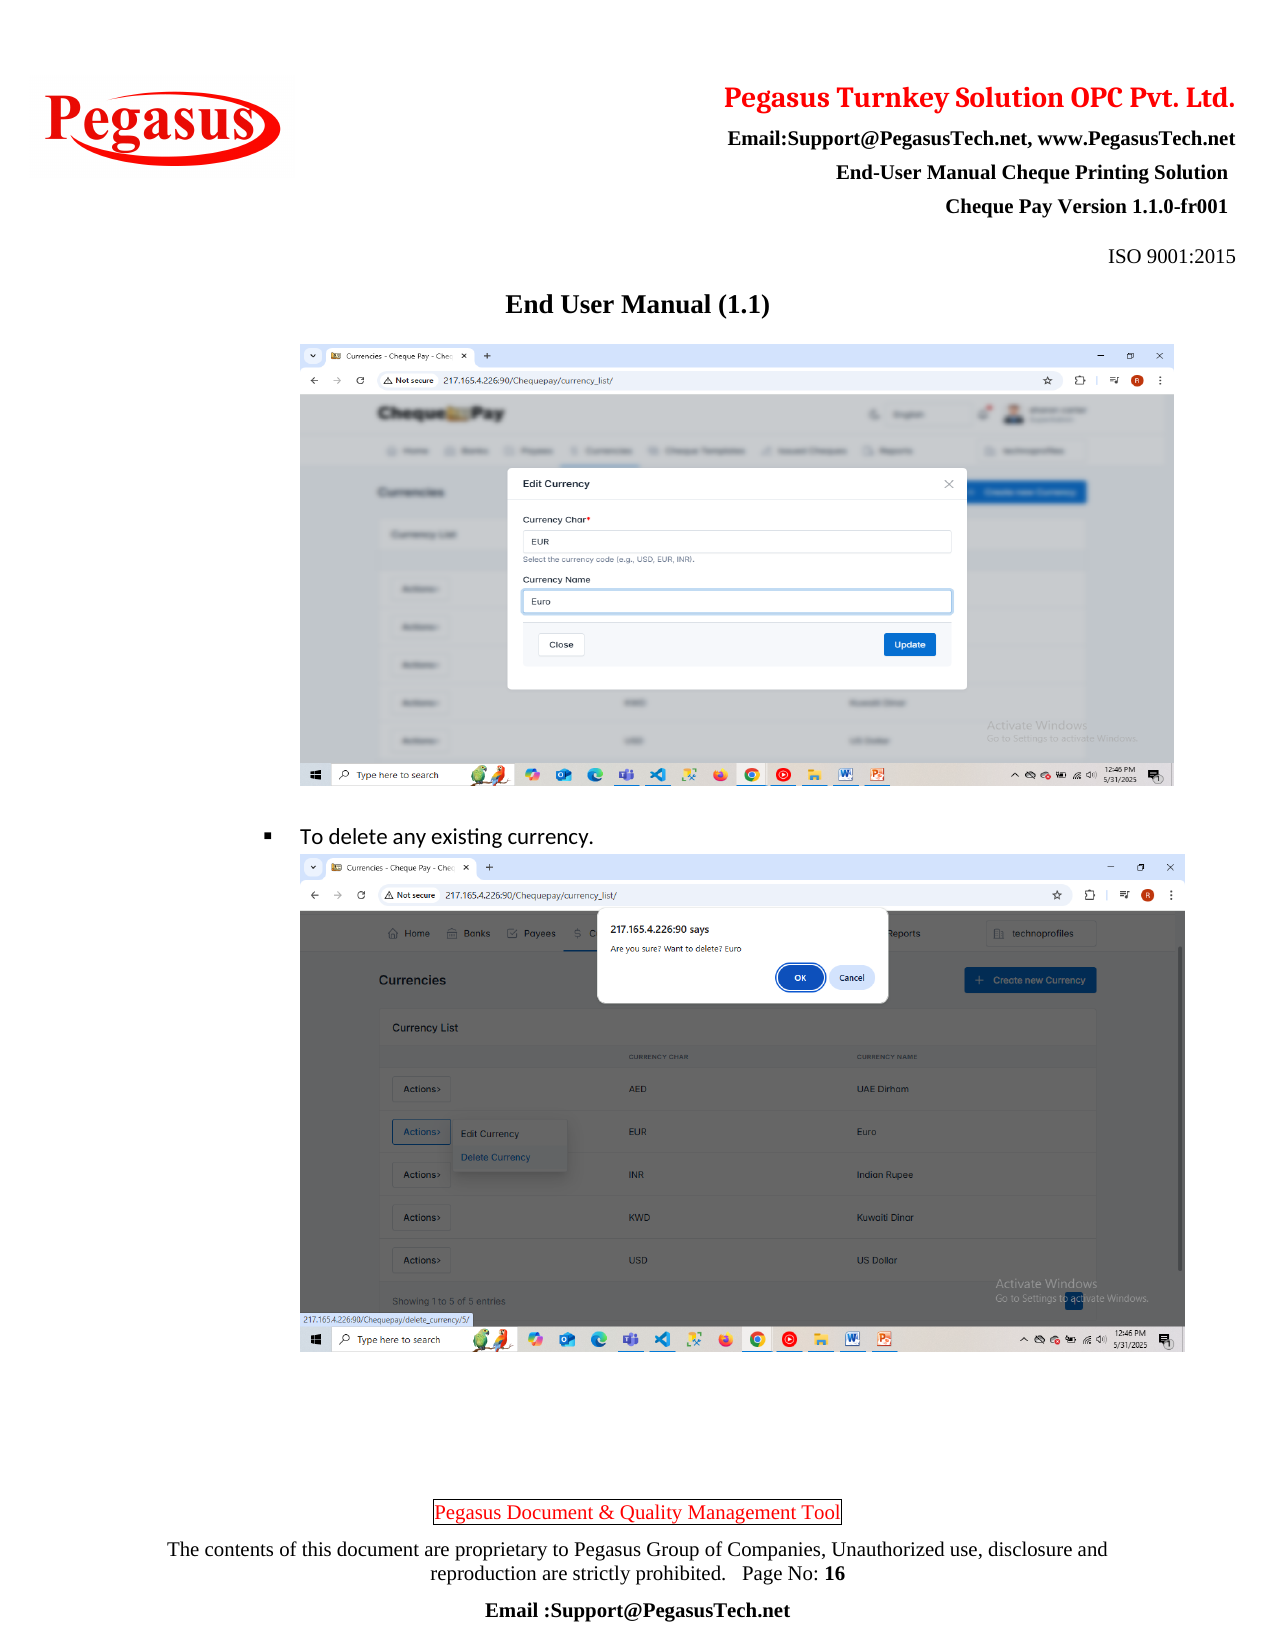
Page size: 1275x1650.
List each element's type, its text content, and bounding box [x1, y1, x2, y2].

list To delete any existing currency. [262, 822, 1125, 850]
picture [300, 854, 1185, 1352]
picture [29, 75, 295, 178]
picture [300, 344, 1174, 786]
